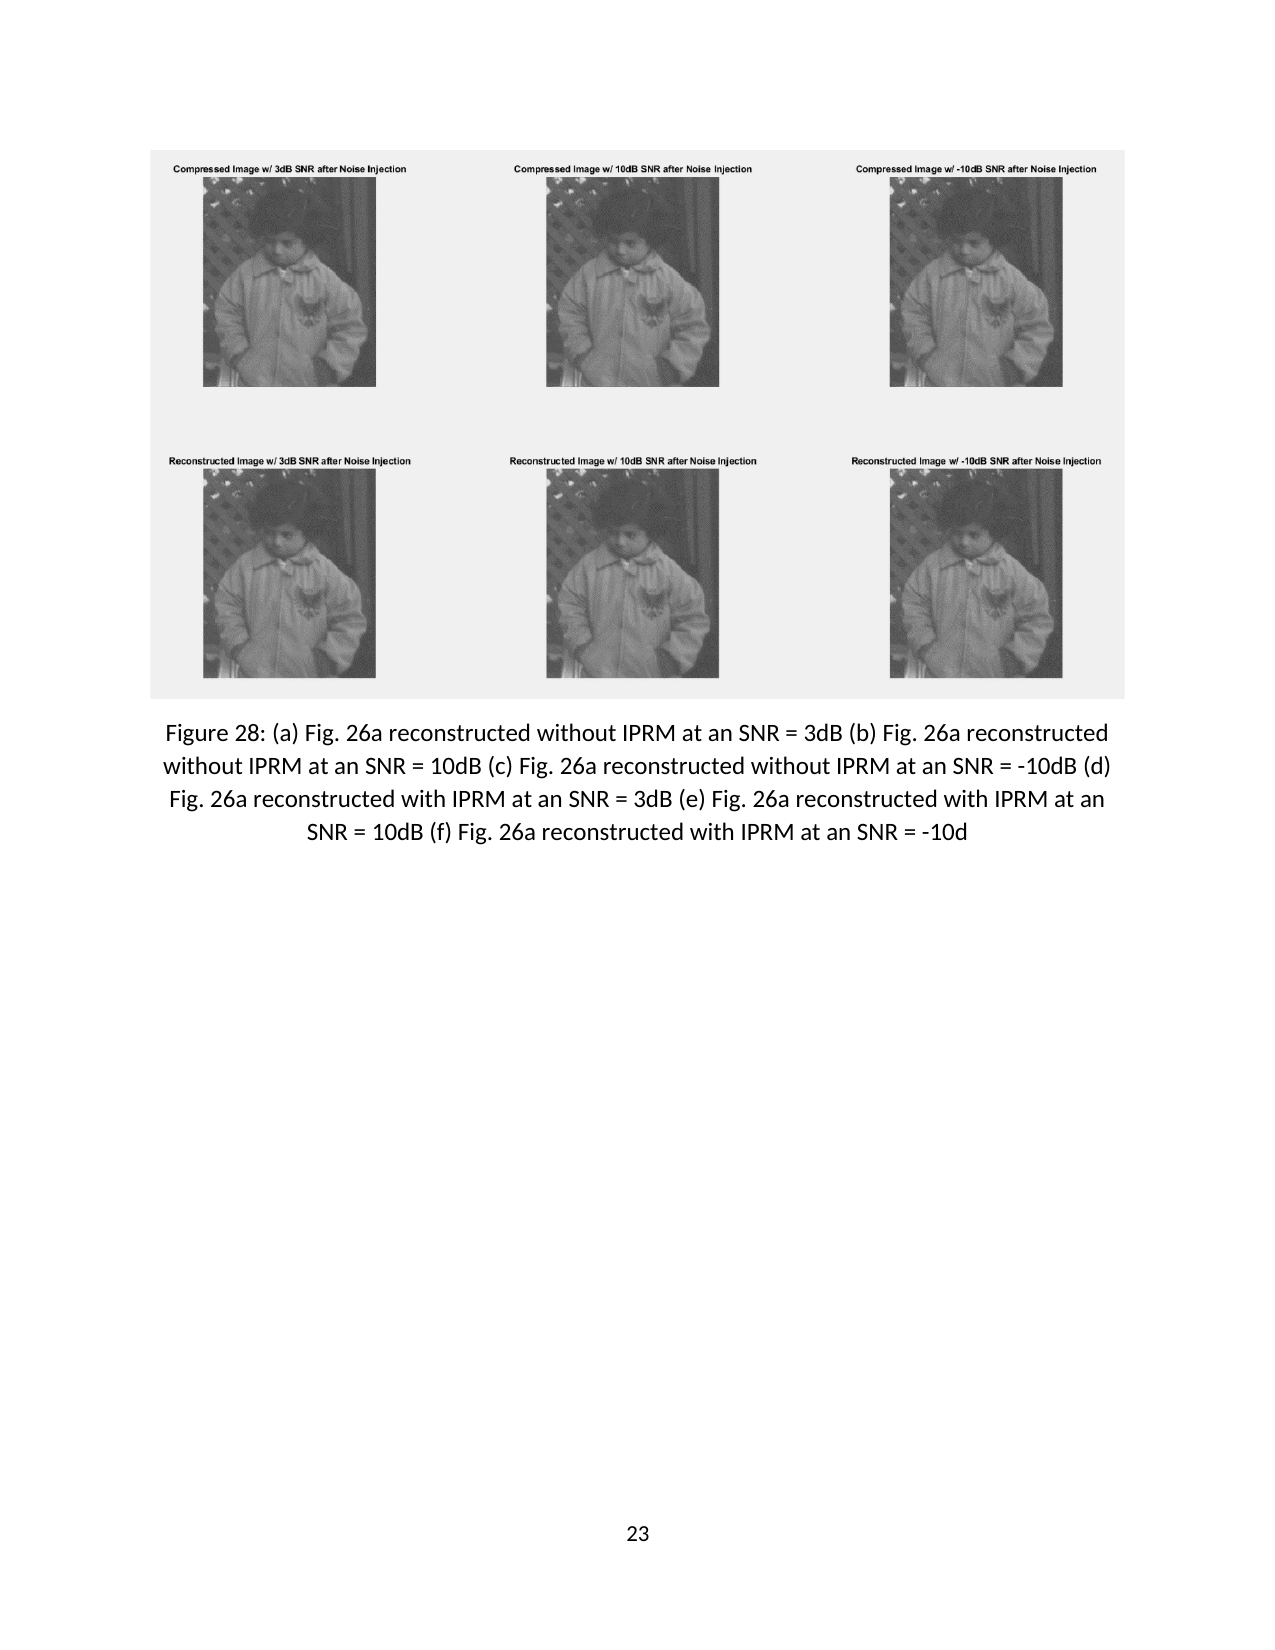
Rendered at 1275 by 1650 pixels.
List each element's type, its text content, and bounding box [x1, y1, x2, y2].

text Figure 28: (a) Fig. 26a reconstructed without IPRM at an SNR = 3dB (b) Fig. 26a reconstructed without IPRM at an SNR = 10dB (c) Fig. 26a reconstructed without IPRM at an SNR = -10dB (d) Fig. 26a reconstructed with IPRM at an SNR = 3dB (e) Fig. 26a reconstructed with IPRM at an SNR = 10dB (f) Fig. 26a reconstructed with IPRM at an SNR = -10dFigure 29: (a) Root-mean-square error of Fig. 26a and Fig 27c. (b) Root-mean-square error of Fig. 26a and Fig 28f. [150, 717, 1125, 846]
picture [150, 150, 1125, 699]
